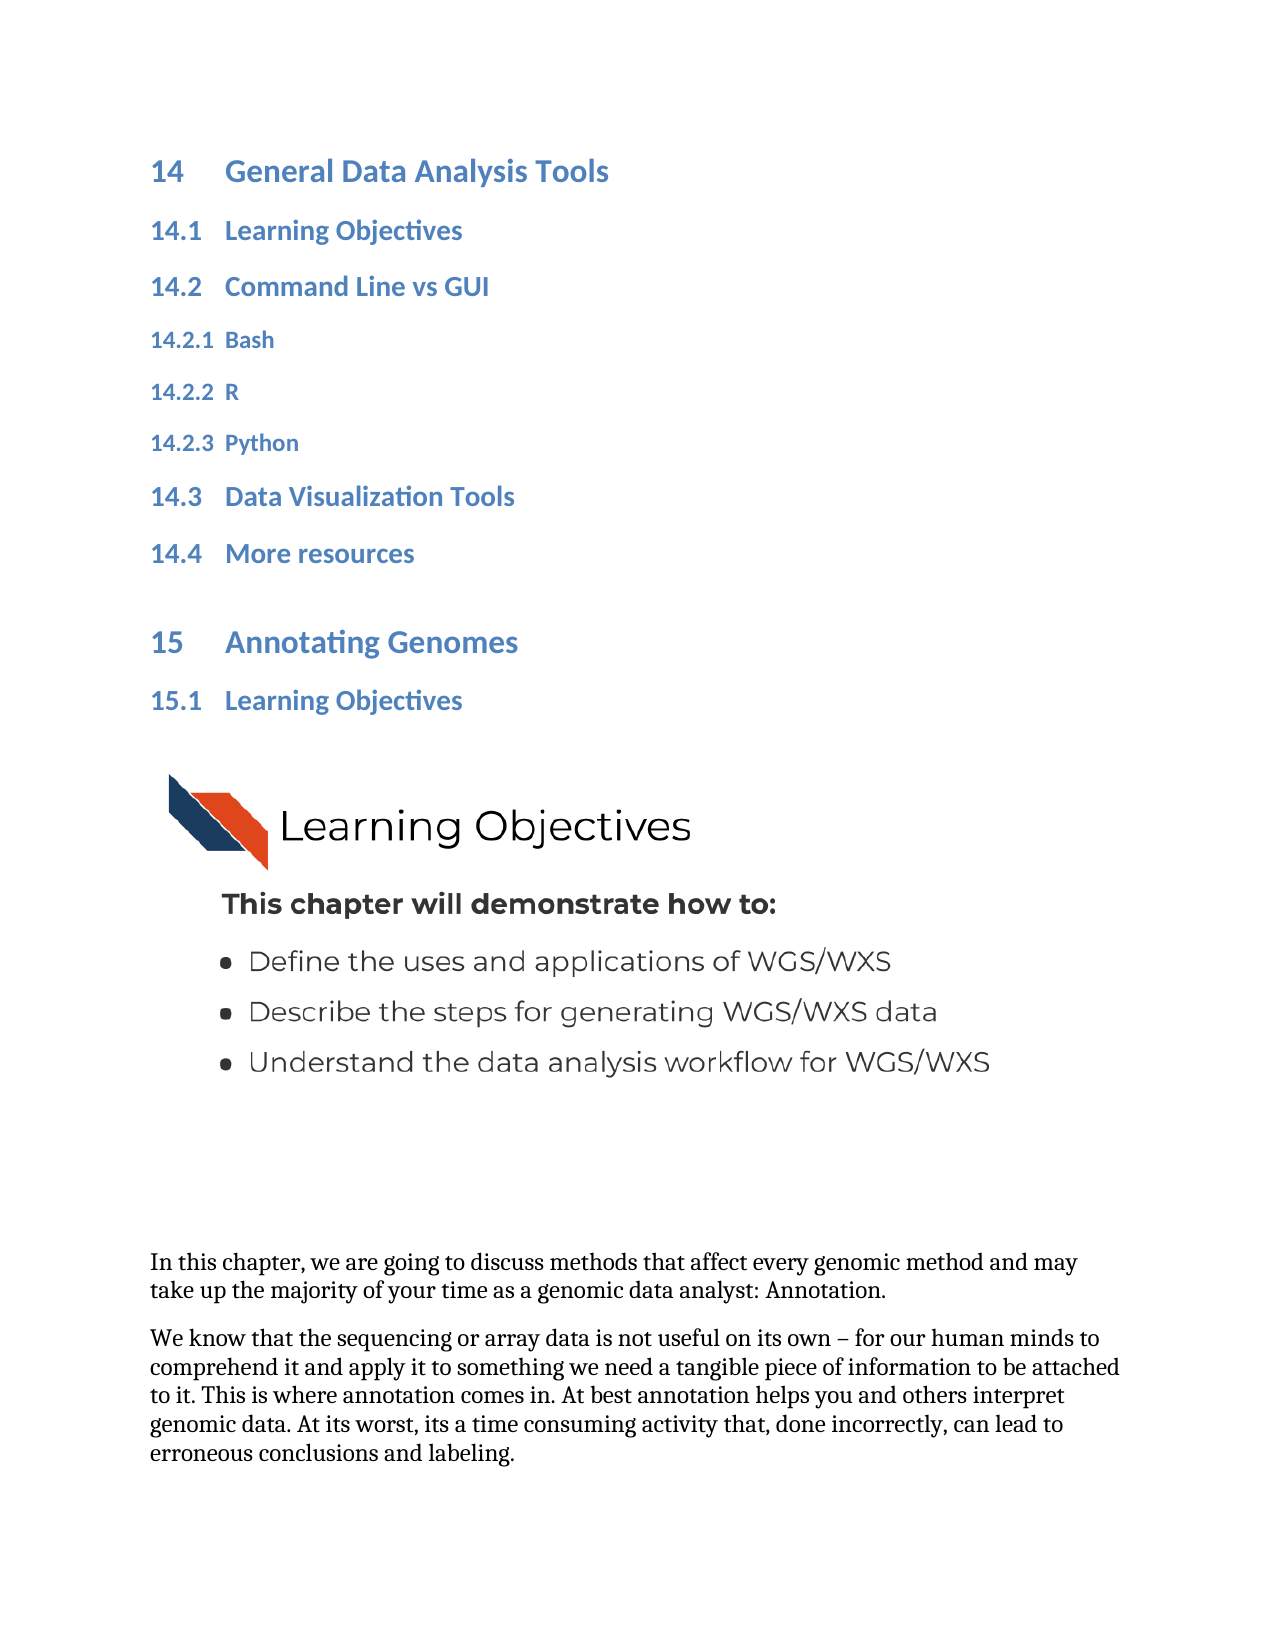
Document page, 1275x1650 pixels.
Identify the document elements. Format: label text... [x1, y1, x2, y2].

subtitle 14.1 Learning Objectives [150, 212, 1125, 247]
picture [168, 736, 1044, 1229]
subtitle 14.2.2 R [150, 376, 1125, 406]
text We know that the sequencing or array data is not useful on its own – for our human minds to comprehend it and apply it to something we need a tangible piece of information to be attached to it. This is where annotation comes in. At best annotation helps you and others interpret genomic data. At its worst, its a time consuming activity that, done incorrectly, can lead to erroneous conclusions and labeling. [150, 1324, 1125, 1467]
subtitle 15.1 Learning Objectives [150, 682, 1125, 718]
subtitle 14.2.3 Python [150, 427, 1125, 458]
subtitle 14 General Data Analysis Tools [150, 150, 1125, 191]
subtitle 14.2 Command Line vs GUI [150, 268, 1125, 304]
subtitle 14.2.1 Bash [150, 324, 1125, 355]
subtitle 15 Annotating Genomes [150, 621, 1125, 661]
subtitle 14.3 Data Visualization Tools [150, 478, 1125, 514]
subtitle 14.4 More resources [150, 535, 1125, 571]
text In this chapter, we are going to discuss methods that affect every genomic method and may take up the majority of your time as a genomic data analyst: Annotation. [150, 1247, 1125, 1305]
